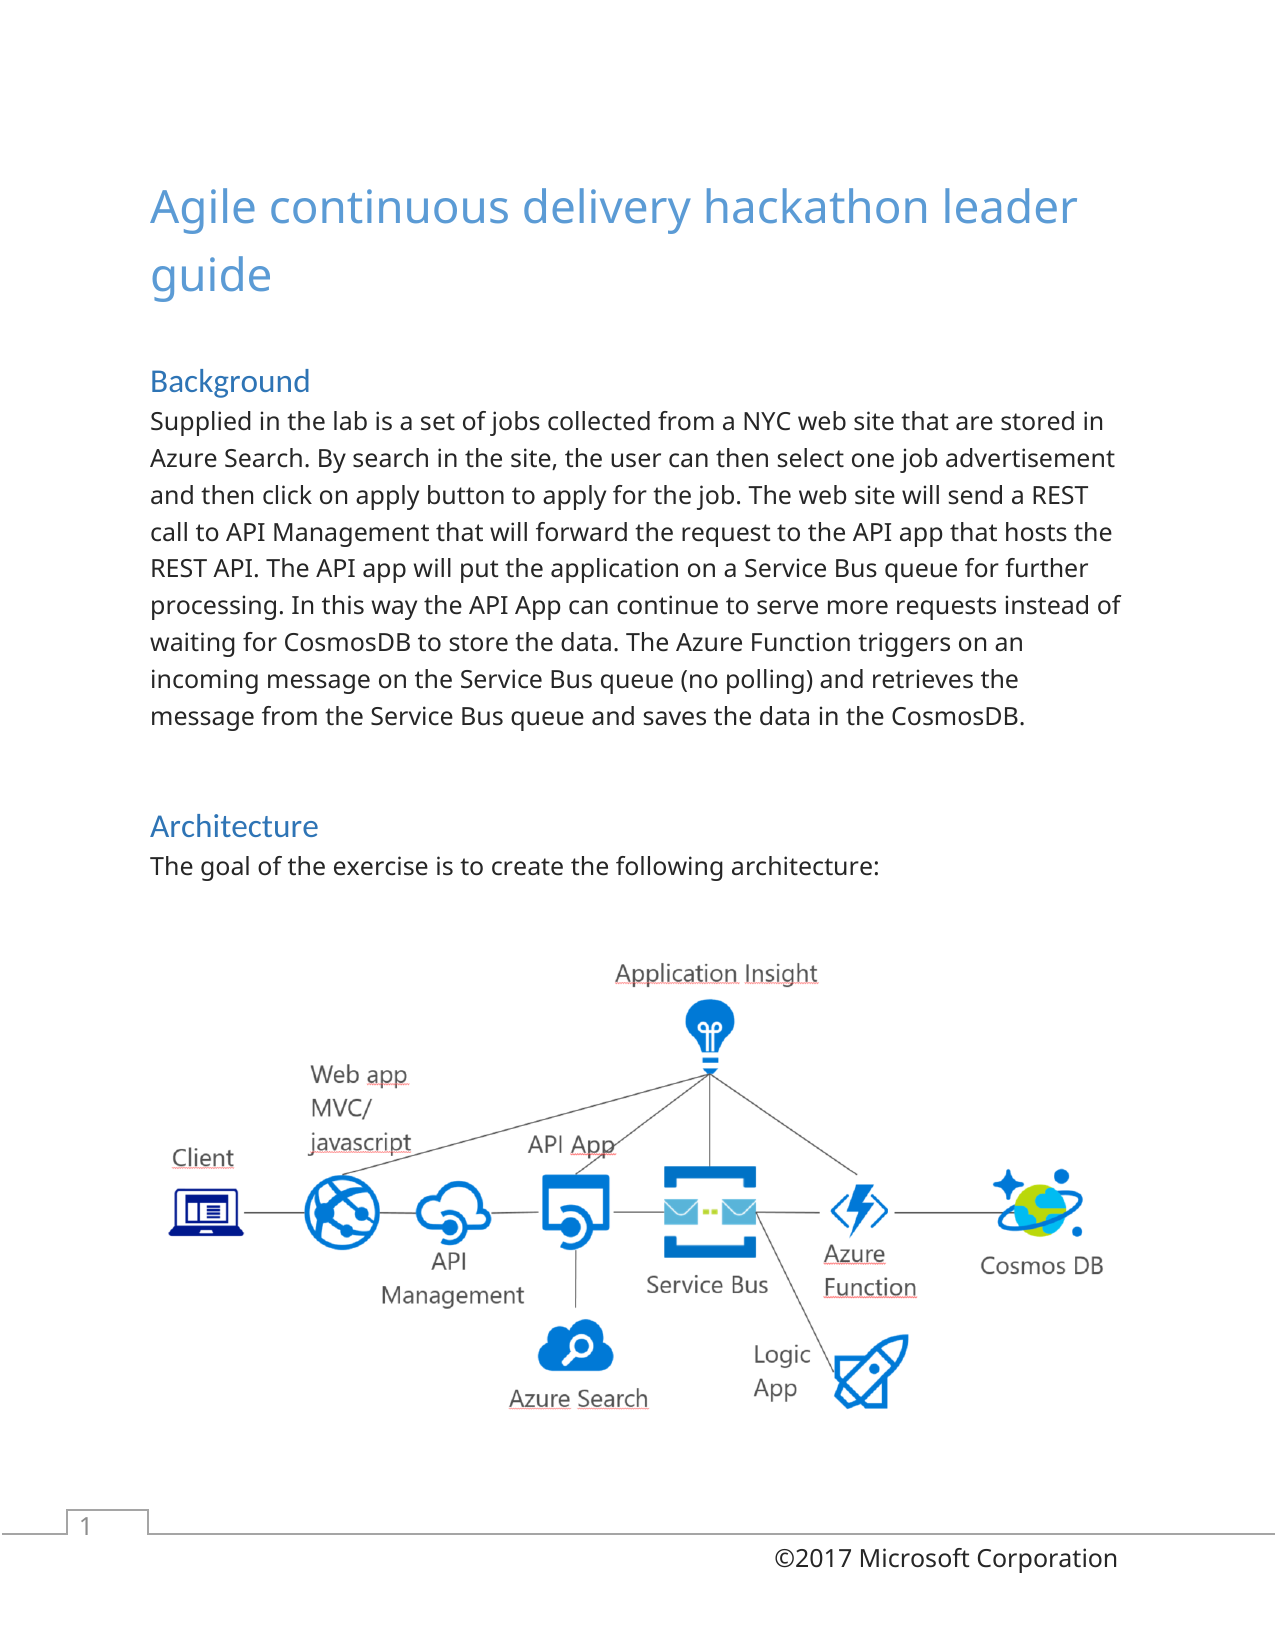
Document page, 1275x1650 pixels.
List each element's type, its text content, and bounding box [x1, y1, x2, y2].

picture [150, 902, 1125, 1441]
text The goal of the exercise is to create the following architecture: [150, 849, 1125, 883]
subtitle Background [150, 360, 1125, 401]
subtitle Architecture [150, 805, 1125, 846]
subtitle Agile continuous delivery hackathon leader guide [150, 175, 1125, 305]
text Supplied in the lab is a set of jobs collected from a NYC web site that are stored in Azure Search. By search in the site, the user can then select one job advertisement and then click on apply button to apply for the job. The web site will send a REST call to API Management that will forward the request to the API app that hosts the REST API. The API app will put the application on a Service Bus queue for further processing. In this way the API App can continue to serve more requests instead of waiting for CosmosDB to store the data. The Azure Function triggers on an incoming message on the Service Bus queue (no polling) and retrieves the message from the Service Bus queue and saves the data in the CosmosDB. [150, 404, 1125, 732]
